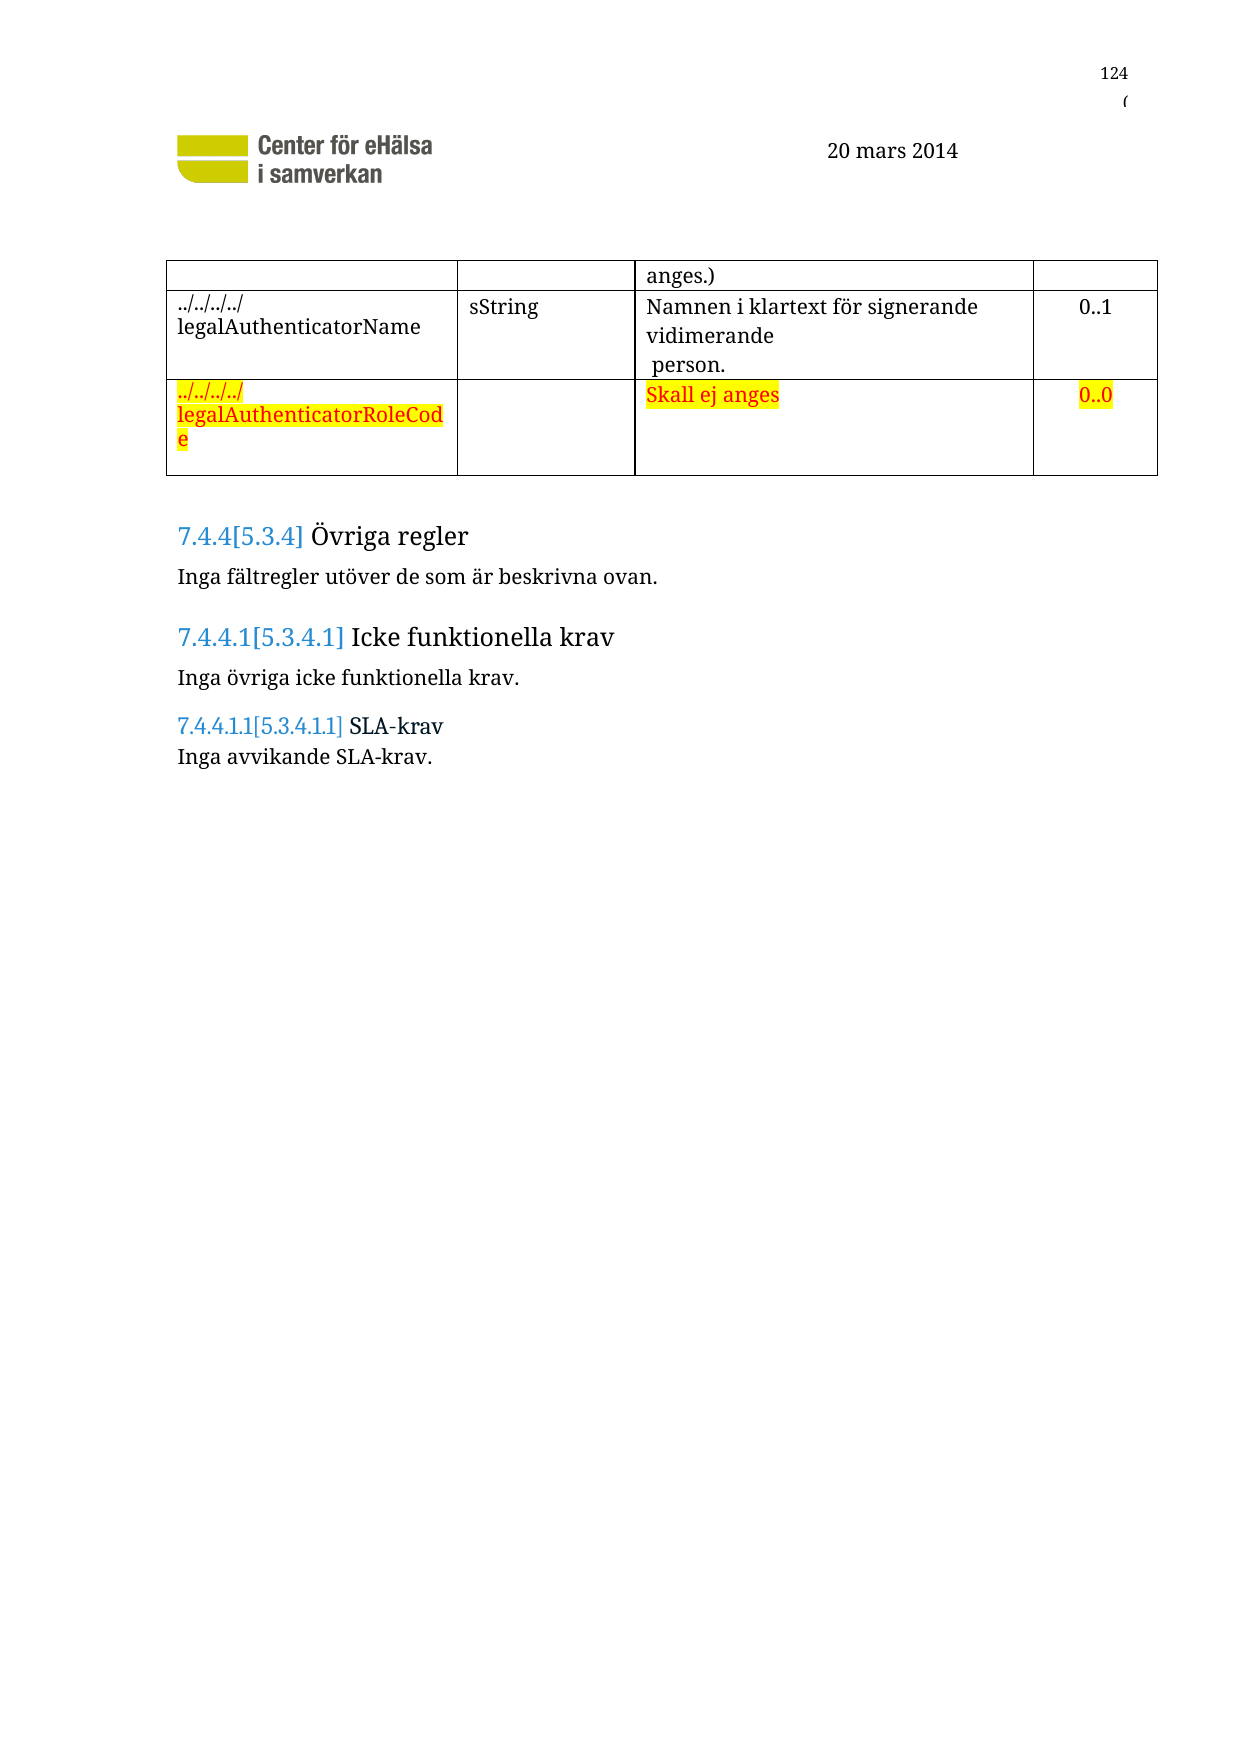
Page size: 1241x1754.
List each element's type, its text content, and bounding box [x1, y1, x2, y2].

text Inga övriga icke funktionella krav. [177, 662, 1081, 691]
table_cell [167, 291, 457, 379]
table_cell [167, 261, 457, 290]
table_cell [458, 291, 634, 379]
text Inga avvikande SLA-krav. [177, 741, 1081, 770]
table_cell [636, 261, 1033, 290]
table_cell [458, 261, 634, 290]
subtitle Övriga regler [177, 519, 1081, 553]
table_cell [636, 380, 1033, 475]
text Inga fältregler utöver de som är beskrivna ovan. [177, 561, 1081, 590]
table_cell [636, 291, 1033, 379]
picture [177, 135, 432, 183]
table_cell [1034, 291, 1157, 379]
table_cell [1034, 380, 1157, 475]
subtitle SLA-krav [177, 712, 1081, 741]
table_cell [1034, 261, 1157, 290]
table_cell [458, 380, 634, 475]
subtitle Icke funktionella krav [177, 619, 1081, 653]
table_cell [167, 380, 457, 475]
